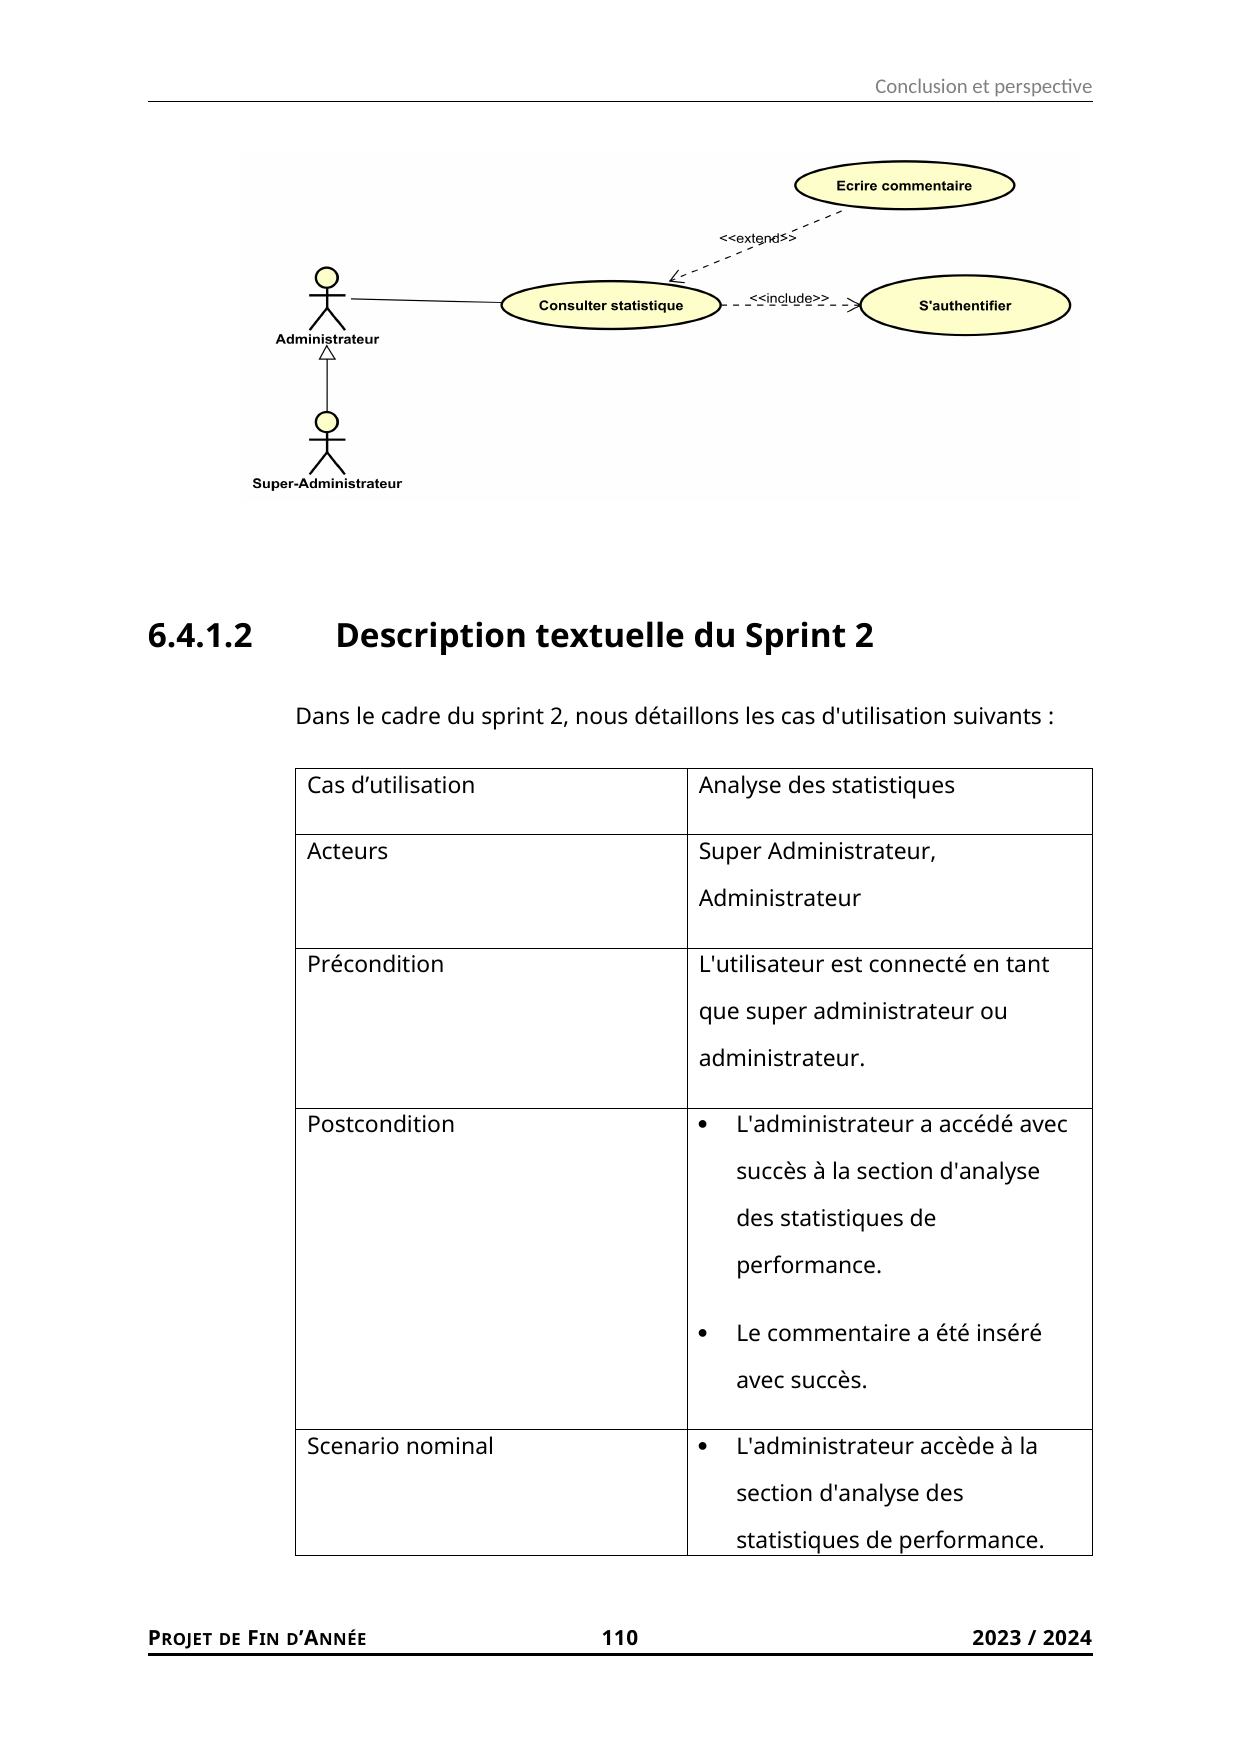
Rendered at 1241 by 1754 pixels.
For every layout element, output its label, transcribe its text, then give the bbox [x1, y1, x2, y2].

table_cell Postcondition [296, 1109, 687, 1429]
text Dans le cadre du sprint 2, nous détaillons les cas d'utilisation suivants : [295, 700, 1093, 732]
table_header Analyse des statistiques [688, 769, 1092, 834]
table_cell Scenario nominal [296, 1430, 687, 1555]
table_header Cas d’utilisation [296, 769, 687, 834]
table_cell L'utilisateur est connecté en tant que super administrateur ou administrateur. [688, 949, 1092, 1107]
table_cell Acteurs [296, 835, 687, 947]
table_cell Super Administrateur, Administrateur [688, 835, 1092, 947]
list Description textuelle du Sprint 2 [148, 611, 1093, 657]
picture [240, 151, 1082, 501]
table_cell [688, 1430, 1092, 1555]
table_cell Précondition [296, 949, 687, 1107]
table_cell L'administrateur a accédé avec succès à la section d'analyse des statistiques de performance. Le commentaire a été inséré avec succès. [688, 1109, 1092, 1429]
